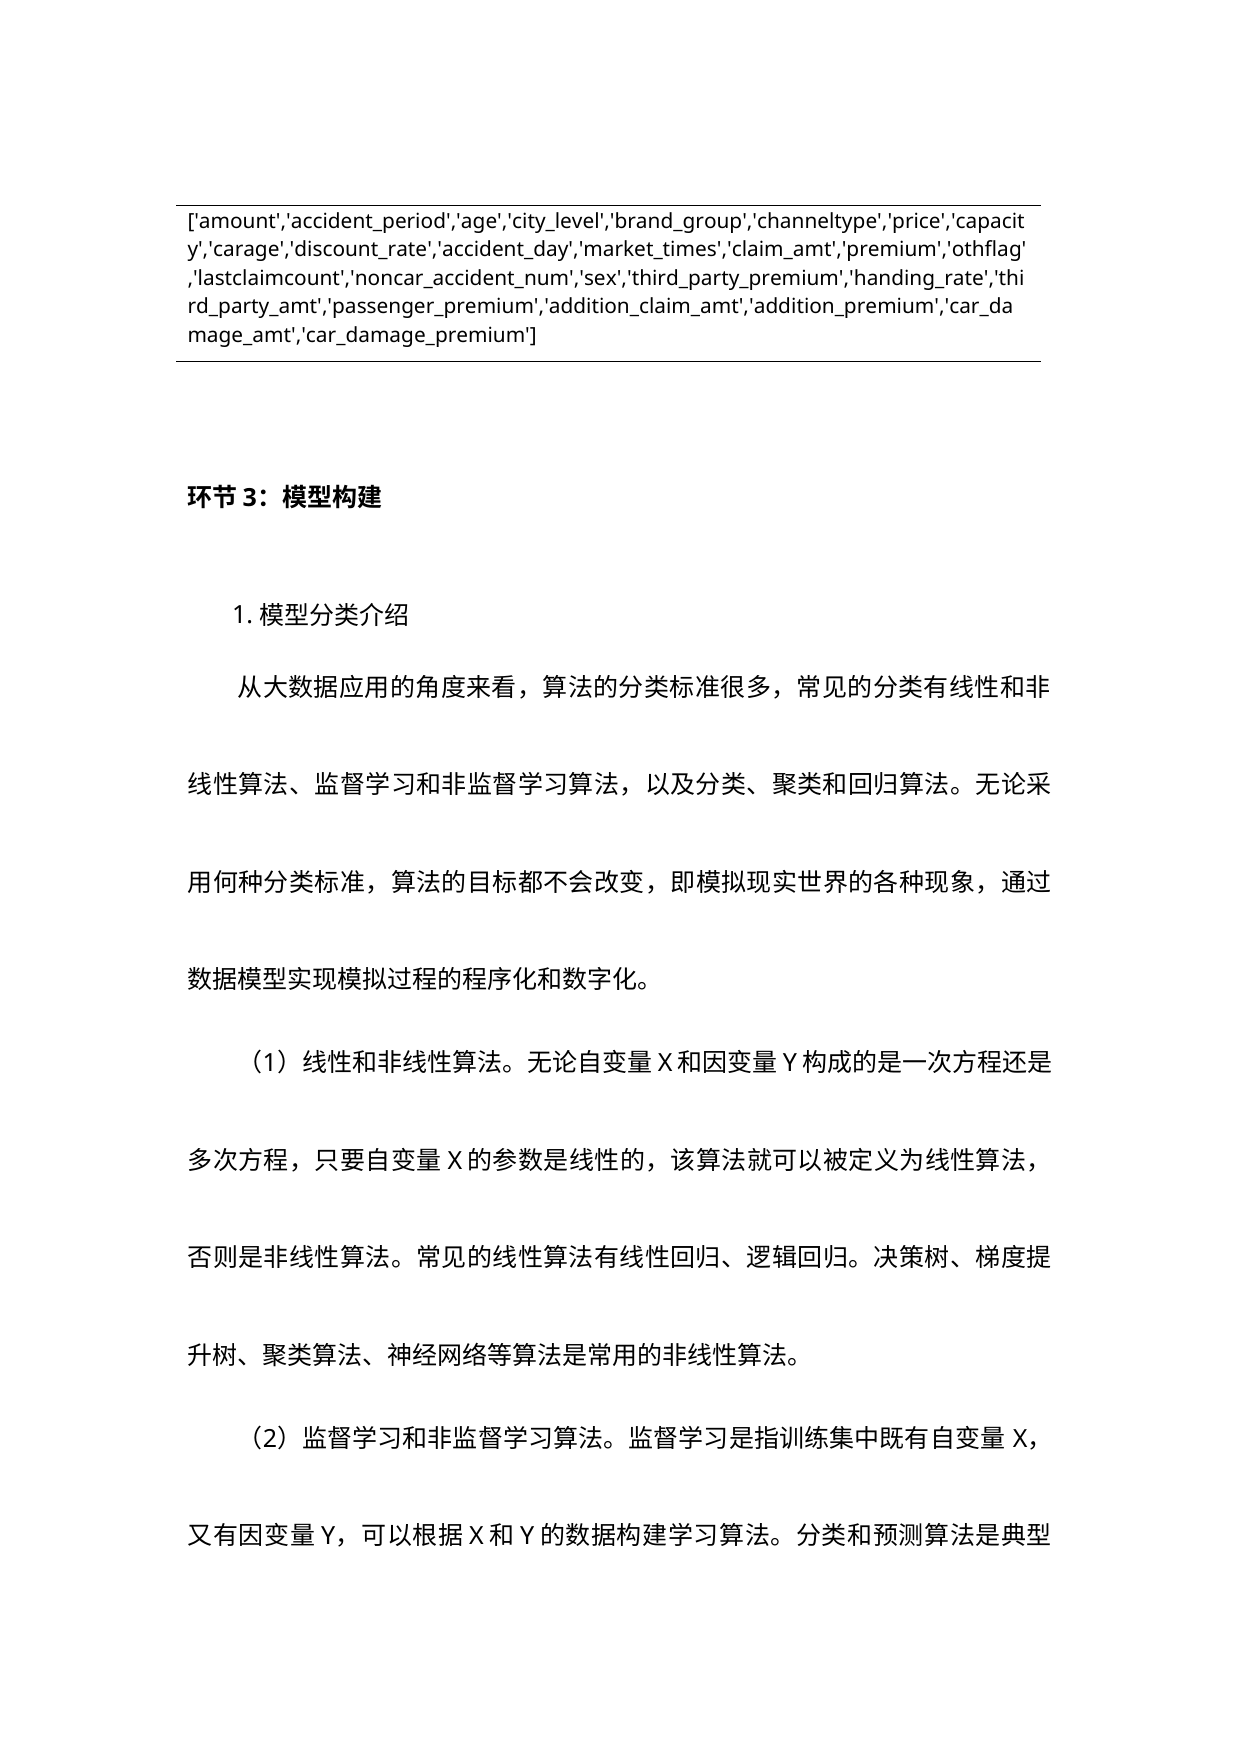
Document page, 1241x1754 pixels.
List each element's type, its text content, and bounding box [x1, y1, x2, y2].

text 1. 模型分类介绍 [187, 581, 1053, 646]
text （1）线性和非线性算法。无论自变量X和因变量Y构成的是一次方程还是多次方程，只要自变量X的参数是线性的，该算法就可以被定义为线性算法，否则是非线性算法。常见的线性算法有线性回归、逻辑回归。决策树、梯度提升树、聚类算法、神经网络等算法是常用的非线性算法。 [187, 1028, 1053, 1386]
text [187, 1404, 1053, 1566]
subtitle 环节3：模型构建 [187, 222, 1053, 528]
table_header ['amount','accident_period','age','city_level','brand_group','channeltype','price','capacity','carage','discount_rate','accident_day','market_times','claim_amt','premium','othflag','lastclaimcount','noncar_accident_num','sex','third_party_premium','handing_rate','third_party_amt','passenger_premium','addition_claim_amt','addition_premium','car_damage_amt','car_damage_premium'] [176, 206, 1041, 361]
text 从大数据应用的角度来看，算法的分类标准很多，常见的分类有线性和非线性算法、监督学习和非监督学习算法，以及分类、聚类和回归算法。无论采用何种分类标准，算法的目标都不会改变，即模拟现实世界的各种现象，通过数据模型实现模拟过程的程序化和数字化。 [187, 653, 1053, 1010]
